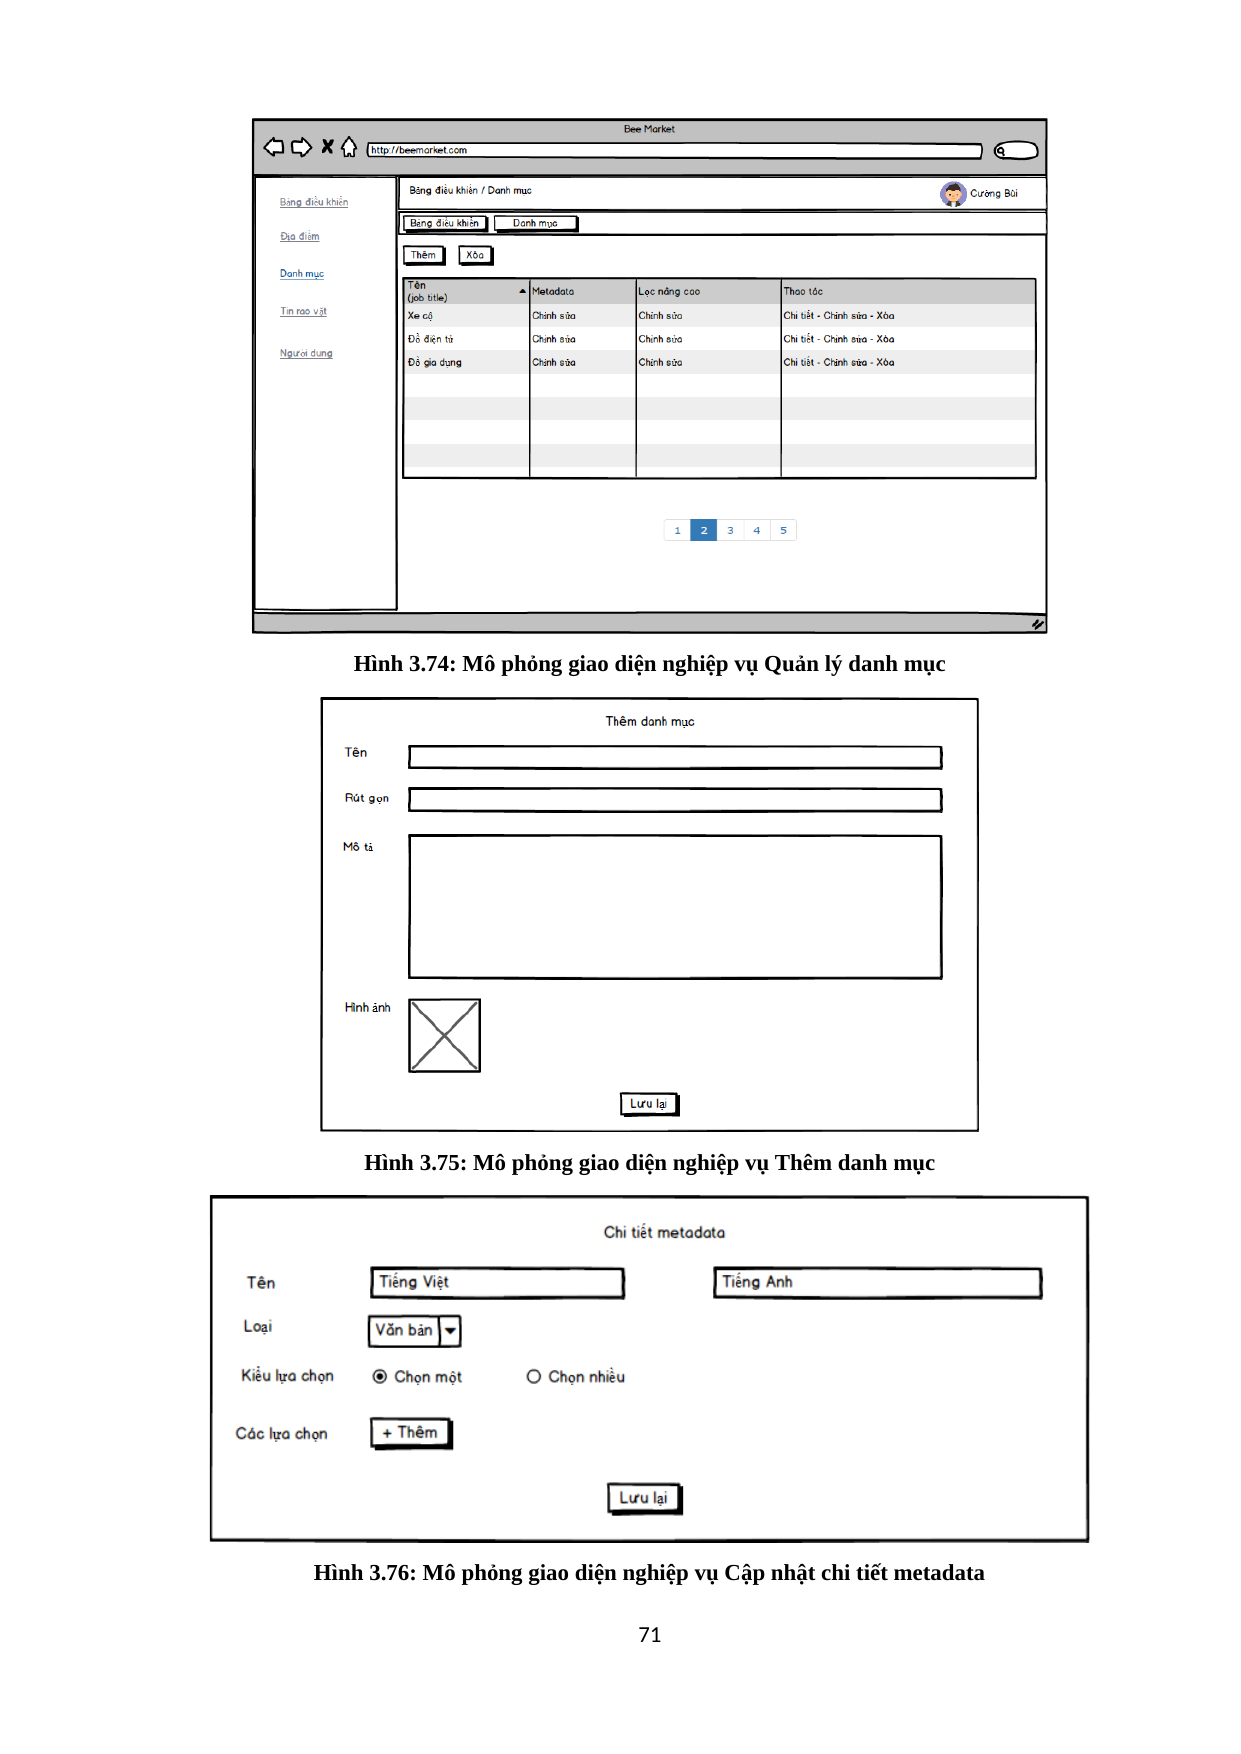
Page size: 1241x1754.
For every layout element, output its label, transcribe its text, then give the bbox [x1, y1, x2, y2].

text Hình 3.74: Mô phỏng giao diện nghiệp vụ Quản lý danh mục [177, 650, 1122, 677]
text Hình 3.76: Mô phỏng giao diện nghiệp vụ Cập nhật chi tiết metadata [177, 1559, 1122, 1586]
picture [251, 118, 1048, 634]
text Hình 3.75: Mô phỏng giao diện nghiệp vụ Thêm danh mục [177, 1149, 1122, 1175]
picture [320, 697, 979, 1132]
picture [209, 1195, 1090, 1543]
